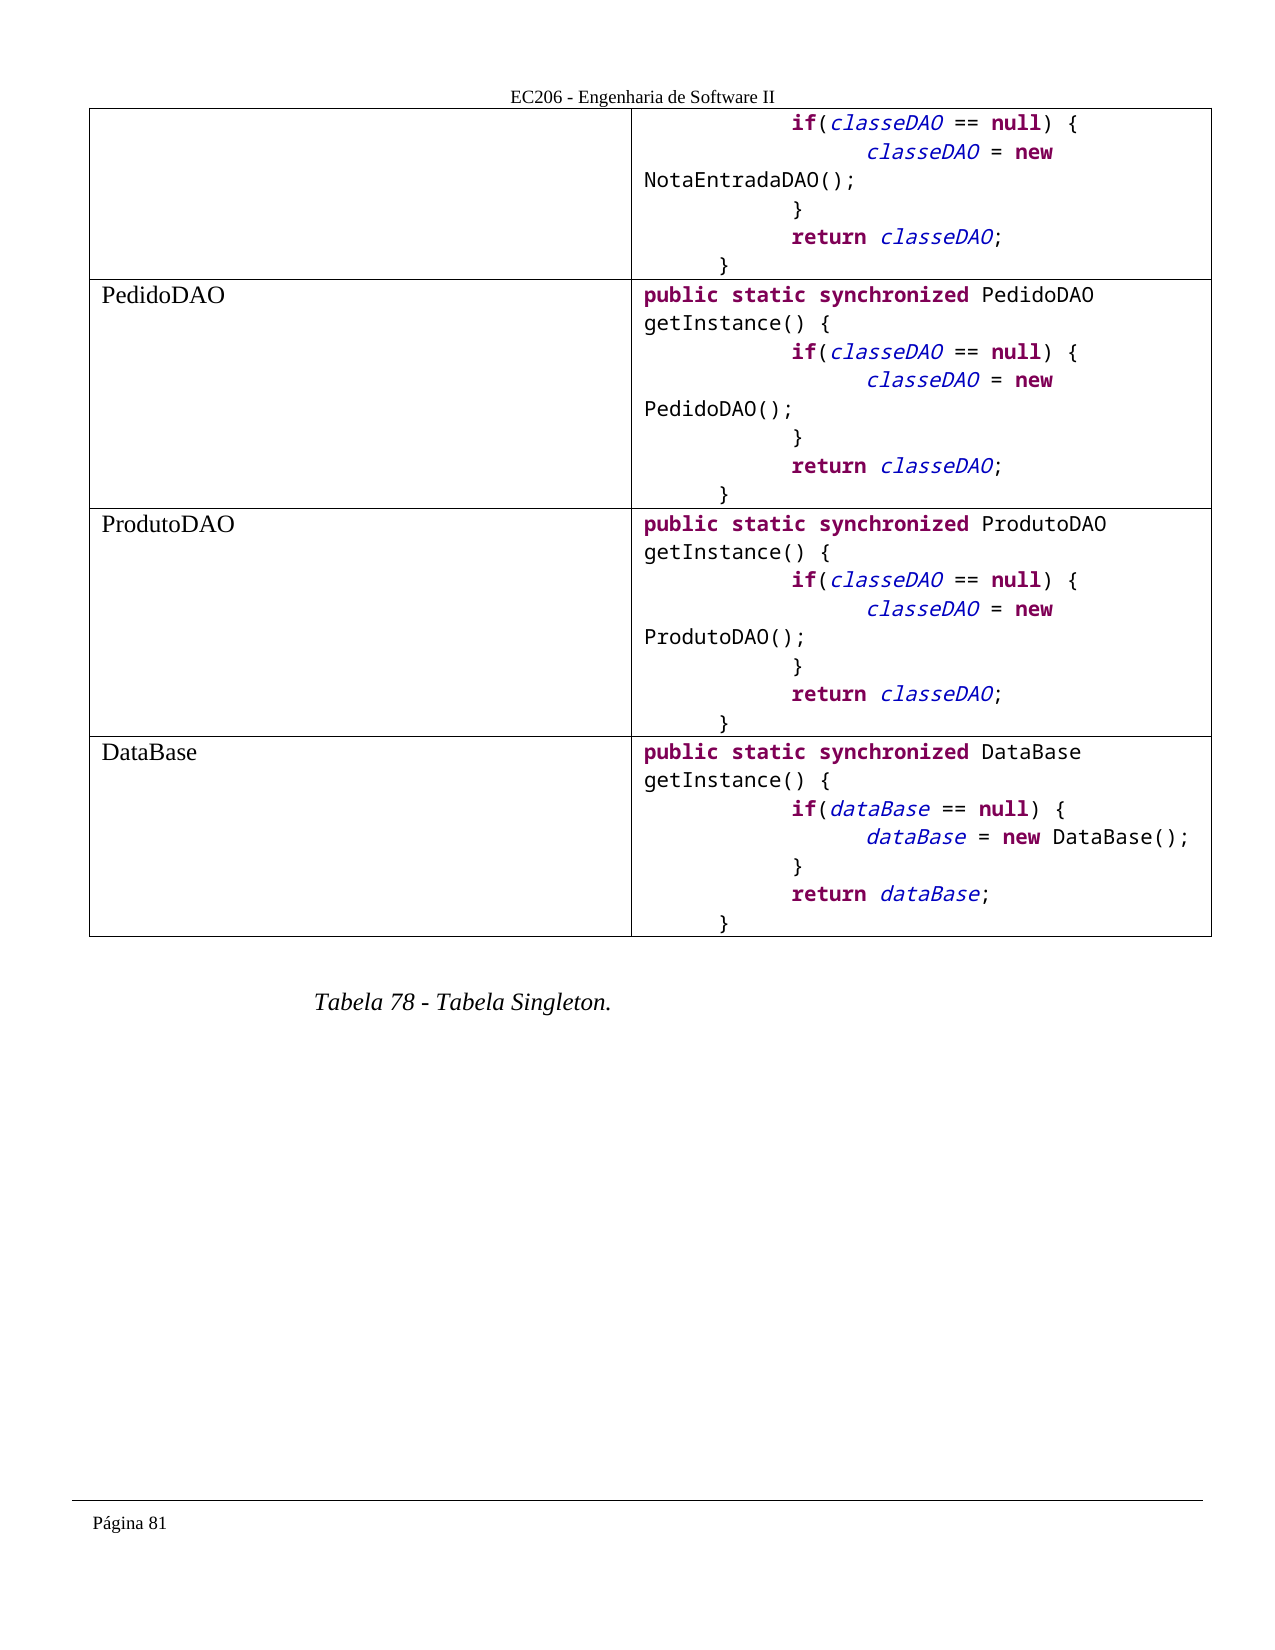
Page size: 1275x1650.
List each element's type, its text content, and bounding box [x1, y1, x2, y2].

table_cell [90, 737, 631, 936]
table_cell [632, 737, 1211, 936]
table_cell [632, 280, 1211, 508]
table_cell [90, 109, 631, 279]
text Tabela 78 - Tabela Singleton. [240, 987, 1266, 1016]
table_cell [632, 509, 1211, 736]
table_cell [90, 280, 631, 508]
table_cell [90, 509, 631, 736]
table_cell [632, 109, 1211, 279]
